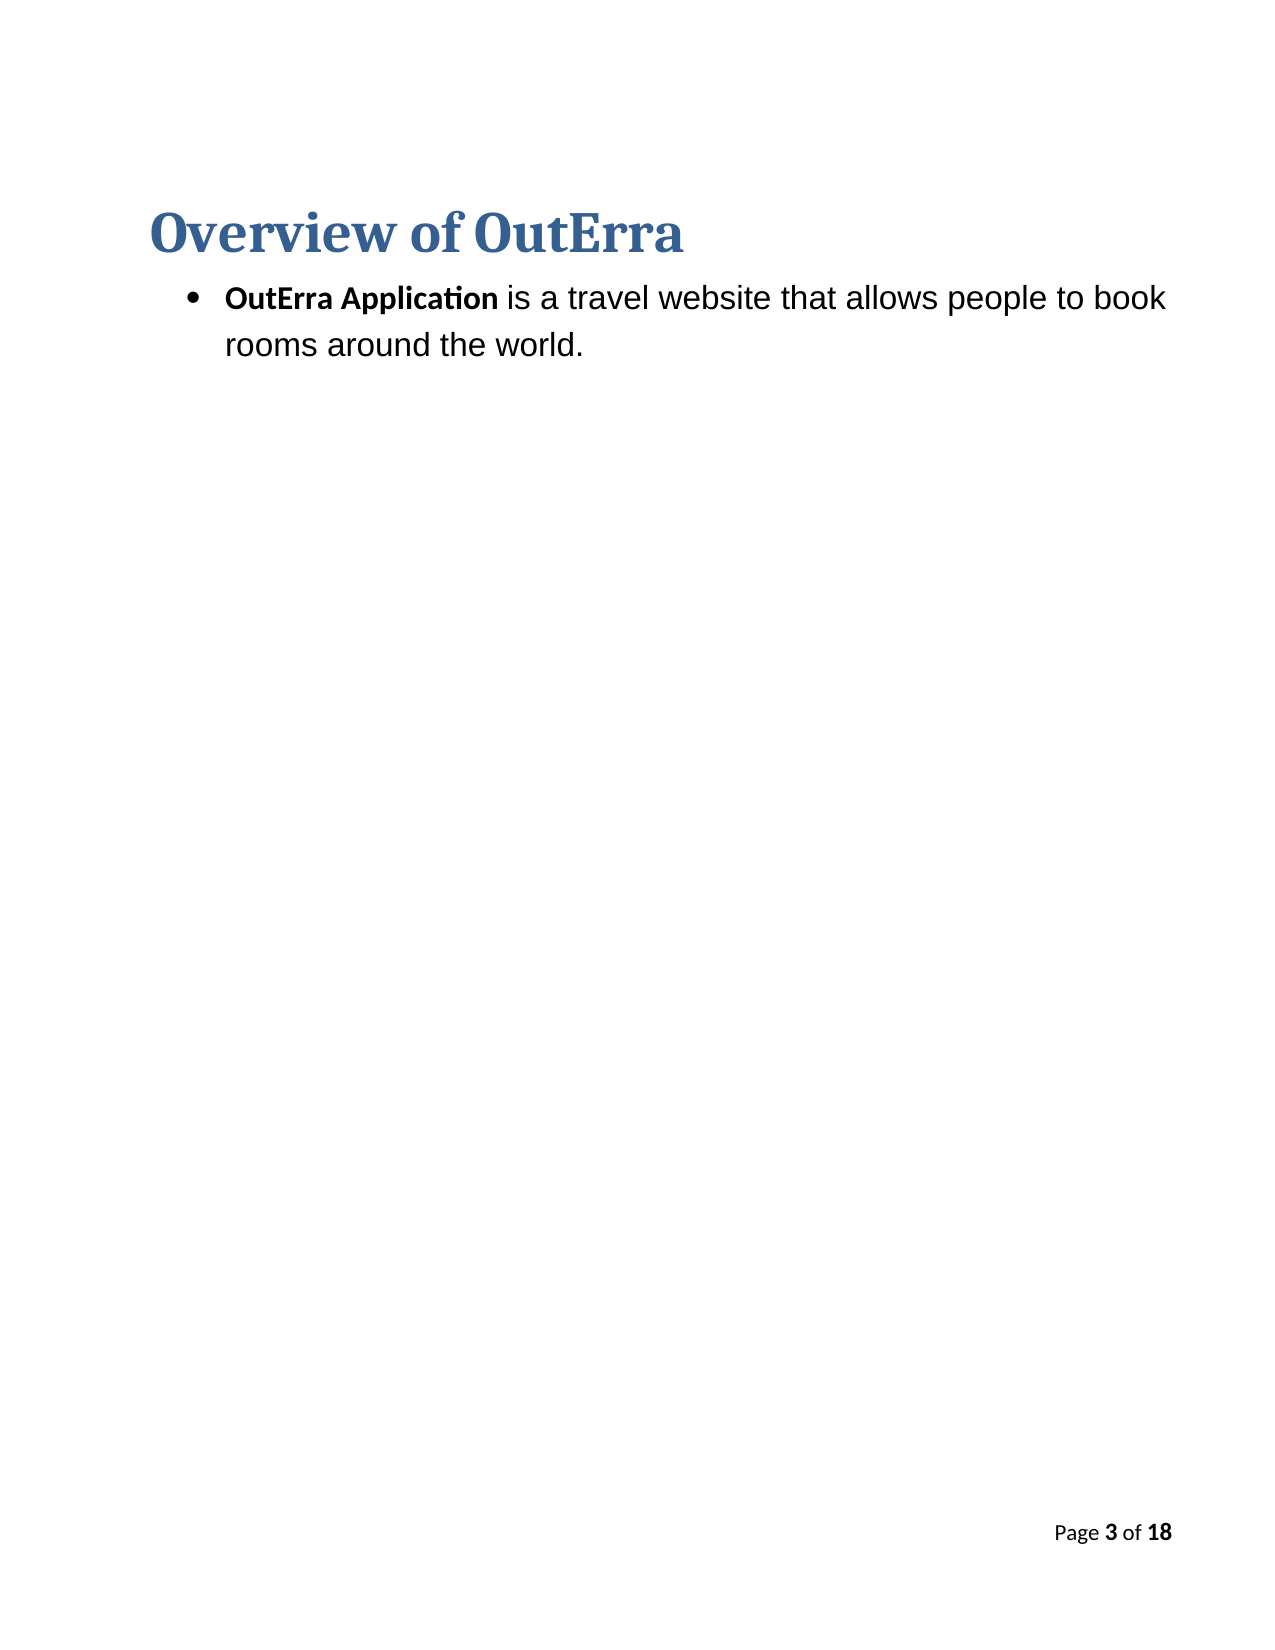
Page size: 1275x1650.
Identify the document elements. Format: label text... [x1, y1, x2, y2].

list OutErra Application is a travel website that allows people to book rooms around the world. [187, 277, 1172, 364]
subtitle Overview of OutErra [150, 200, 1172, 267]
